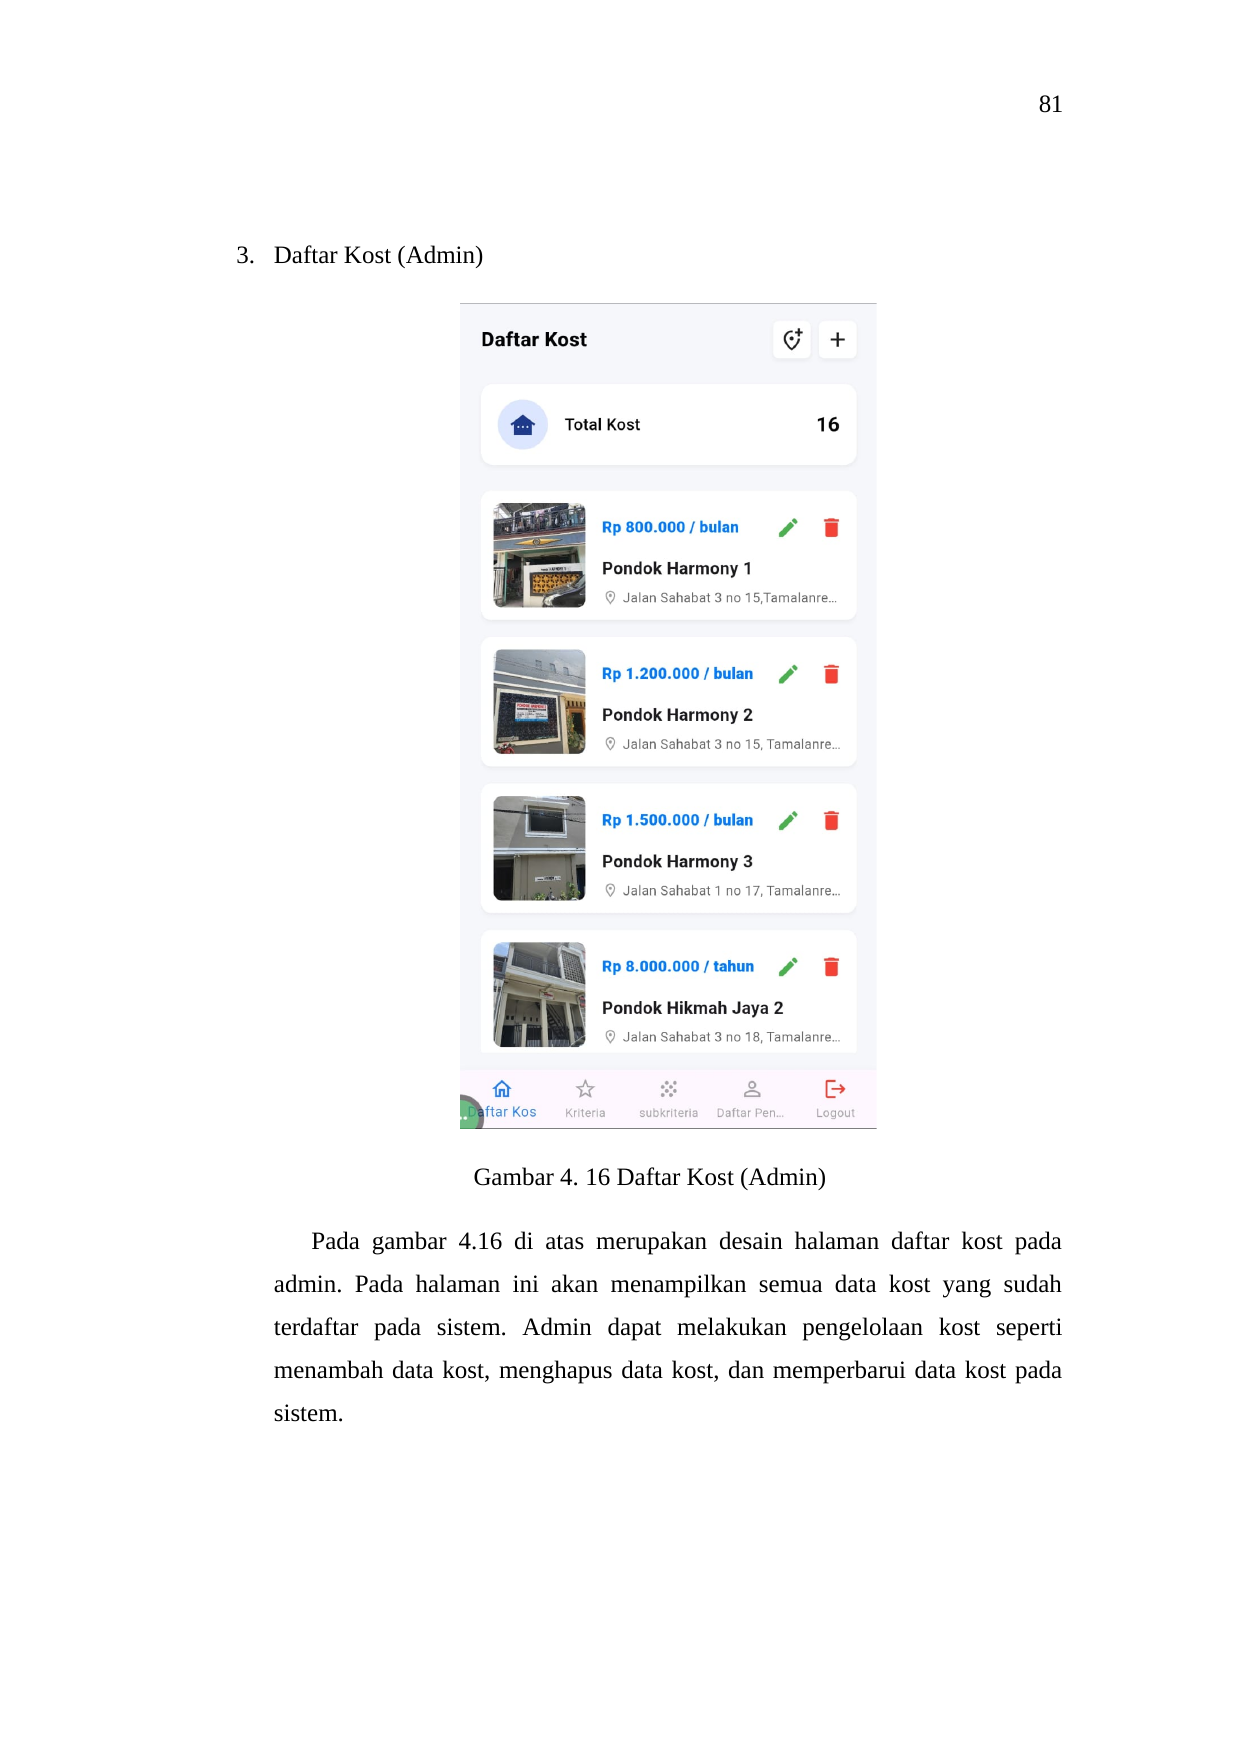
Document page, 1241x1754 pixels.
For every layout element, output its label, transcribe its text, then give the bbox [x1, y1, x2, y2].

picture [460, 303, 877, 1129]
list Pada gambar 4.16 di atas merupakan desain halaman daftar kost pada admin. Pada halaman ini akan menampilkan semua data kost yang sudah terdaftar pada sistem. Admin dapat melakukan pengelolaan kost seperti menambah data kost, menghapus data kost, dan memperbarui data kost pada sistem. [274, 1226, 1063, 1427]
list Daftar Kost (Admin) [236, 236, 1063, 270]
text Gambar 4. 16 Daftar Kost (Admin) [236, 1162, 1063, 1191]
